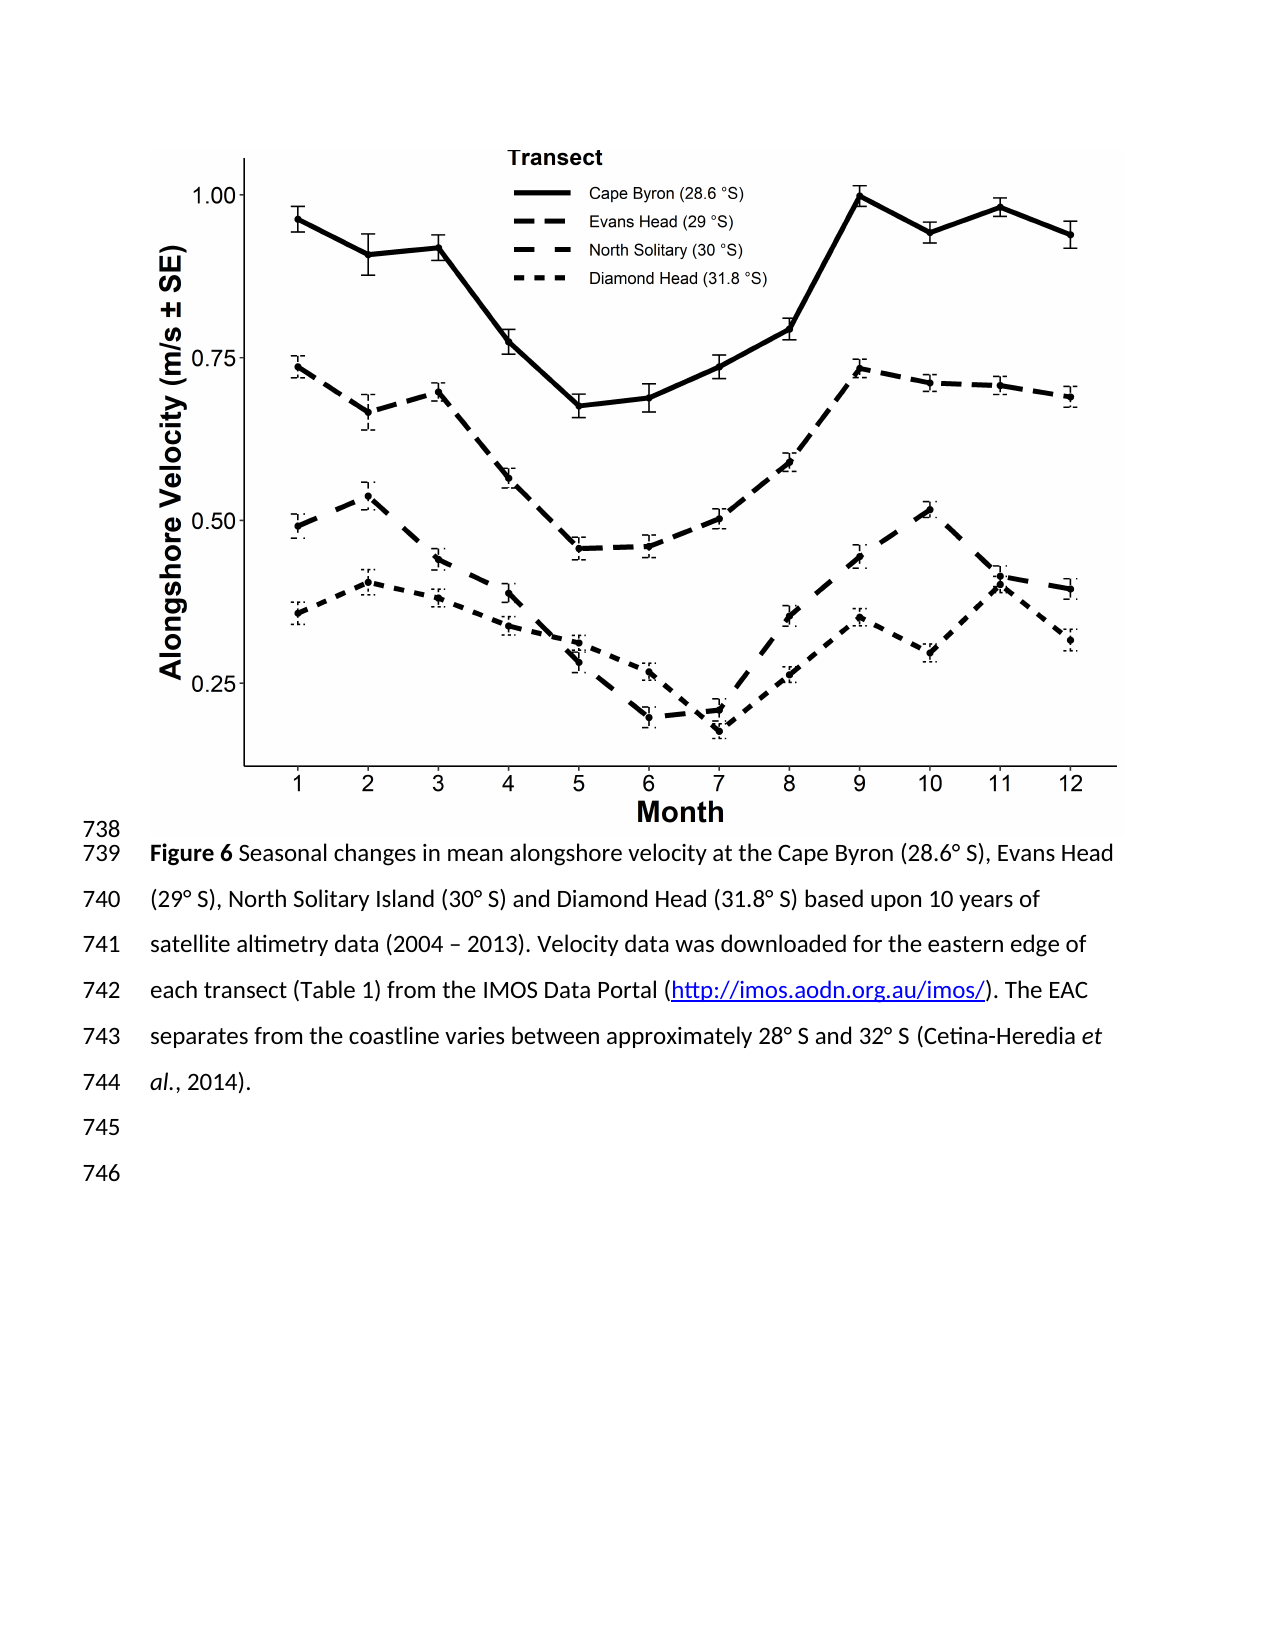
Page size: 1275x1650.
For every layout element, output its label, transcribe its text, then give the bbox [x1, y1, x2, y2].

text Figure 6 Seasonal changes in mean alongshore velocity at the Cape Byron (28.6° S), Evans Head (29° S), North Solitary Island (30° S) and Diamond Head (31.8° S) based upon 10 years of satellite altimetry data (2004 – 2013). Velocity data was downloaded for the eastern edge of each transect (Table 1) from the IMOS Data Portal (http://imos.aodn.org.au/imos/). The EAC separates from the coastline varies between approximately 28° S and 32° S (Cetina-Heredia et al., 2014). [150, 837, 1125, 1096]
picture [150, 150, 1125, 837]
